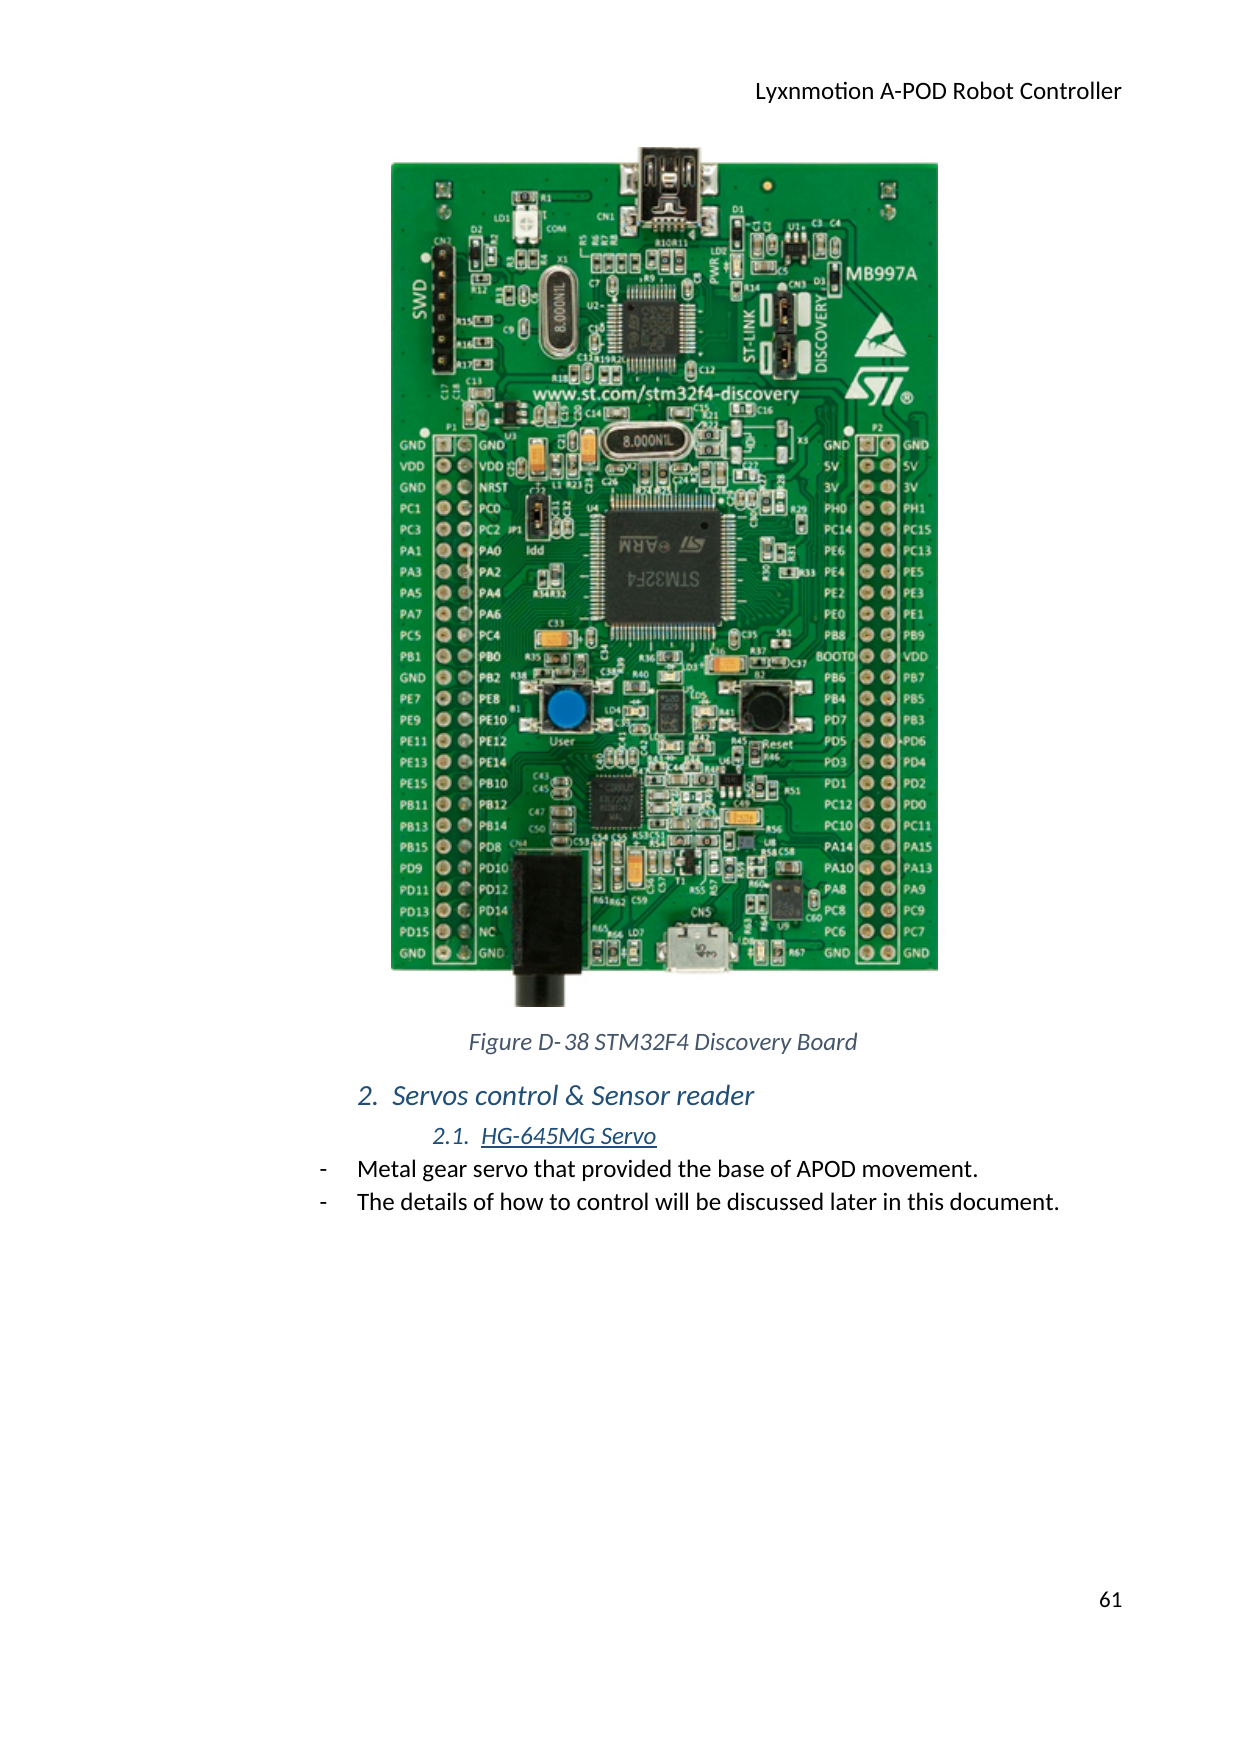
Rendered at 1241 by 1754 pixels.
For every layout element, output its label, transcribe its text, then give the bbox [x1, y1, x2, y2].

subtitle Servos control & Sensor reader [357, 1077, 1122, 1113]
subtitle HG-645MG Servo [432, 1120, 1122, 1151]
list The details of how to control will be discussed later in this document. [319, 1186, 1122, 1216]
list Metal gear servo that provided the base of APOD movement. [319, 1153, 1122, 1183]
picture [391, 147, 938, 1007]
